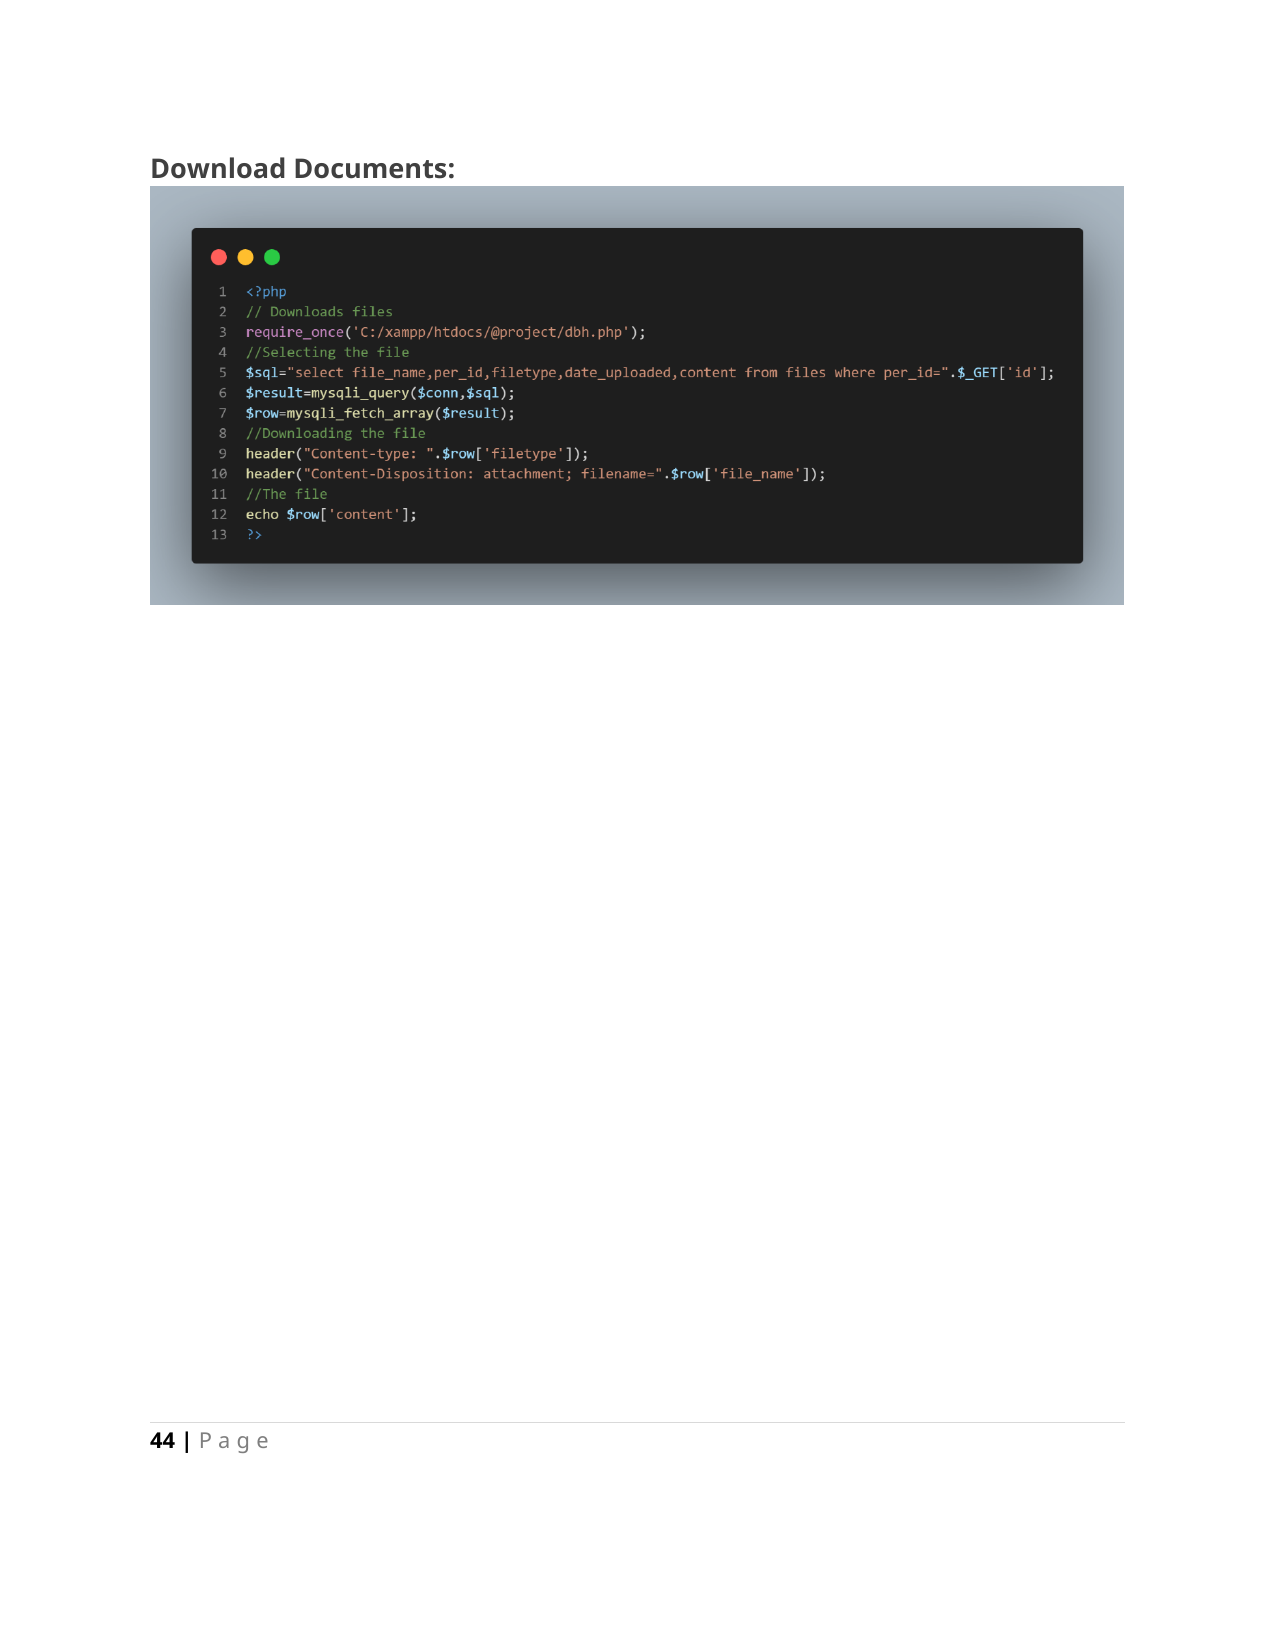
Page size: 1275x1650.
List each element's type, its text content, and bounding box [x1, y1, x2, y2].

picture [150, 186, 1124, 605]
subtitle Download Documents: [150, 150, 1125, 187]
